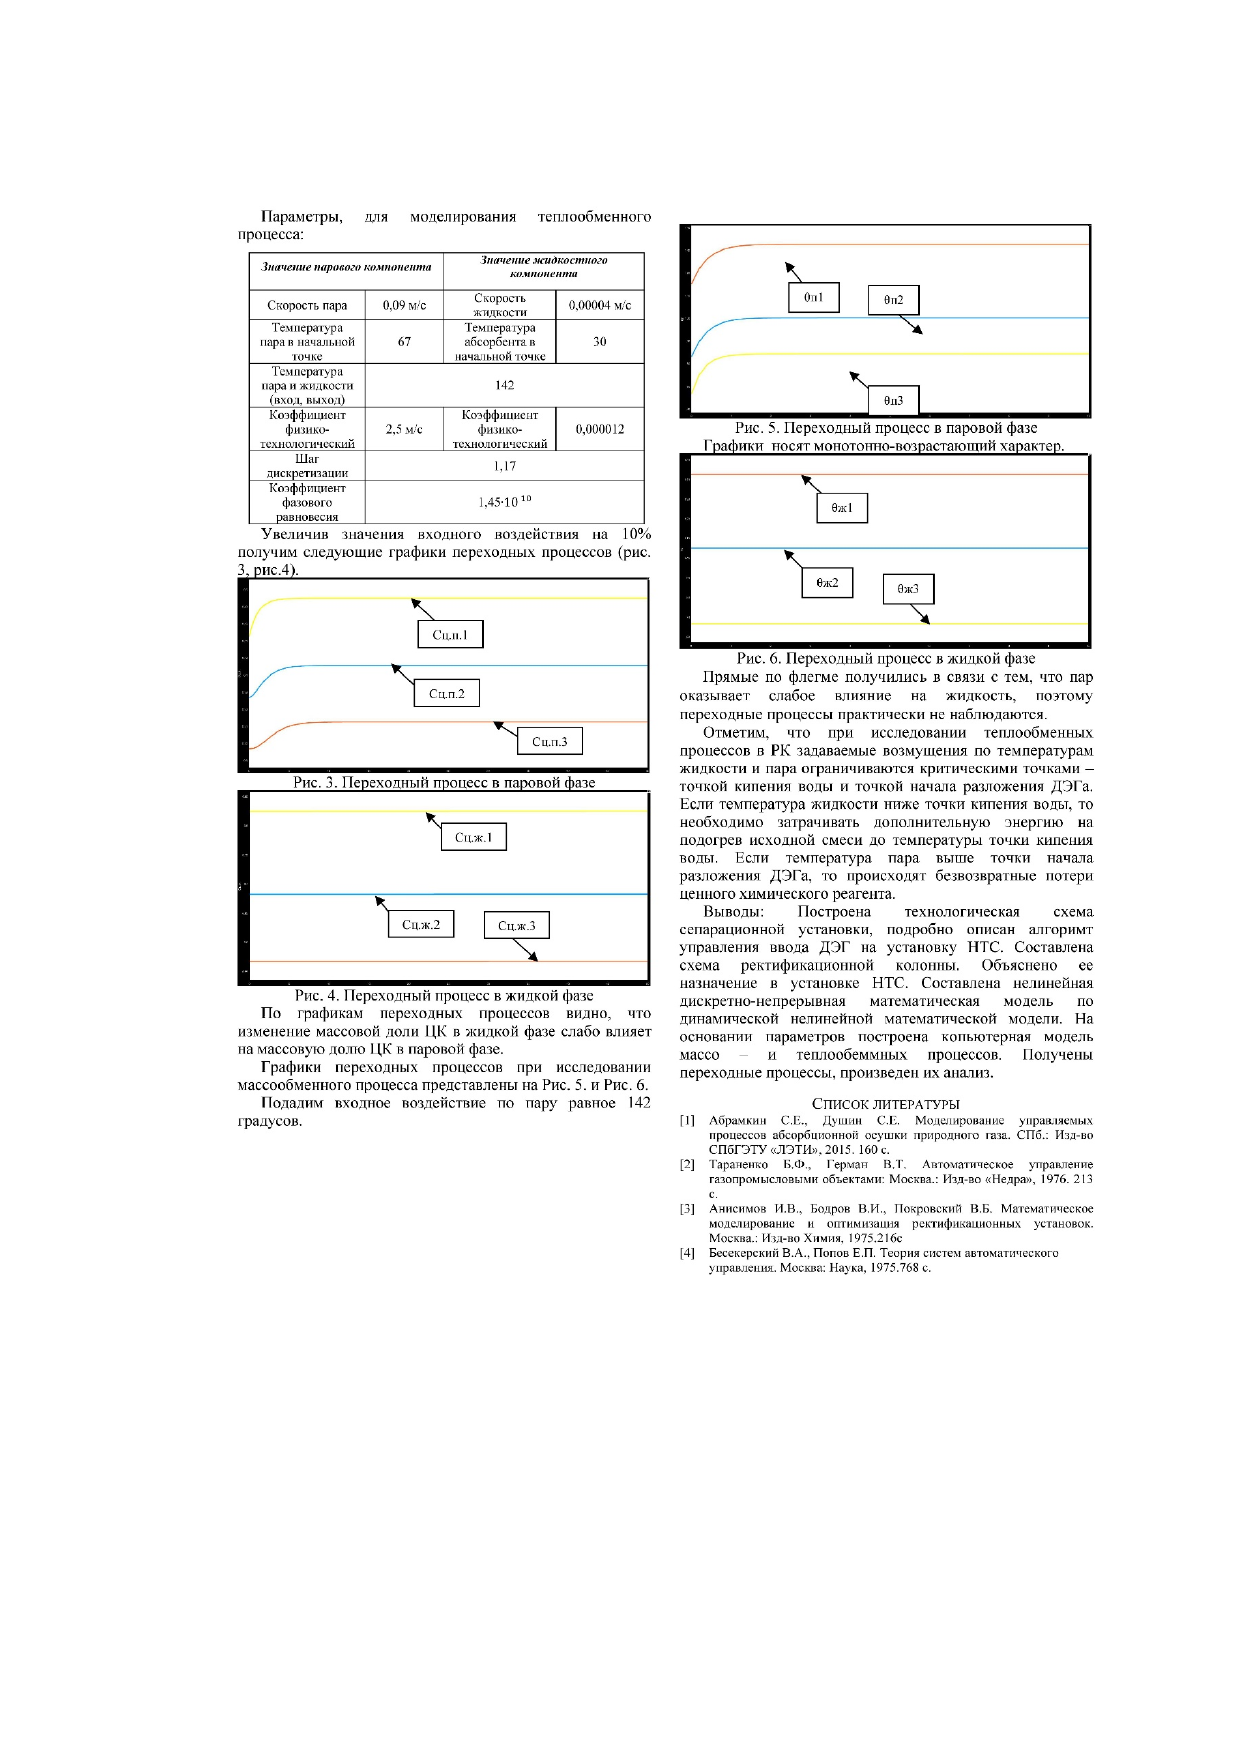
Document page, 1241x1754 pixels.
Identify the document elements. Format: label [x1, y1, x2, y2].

picture [177, 118, 1152, 1496]
